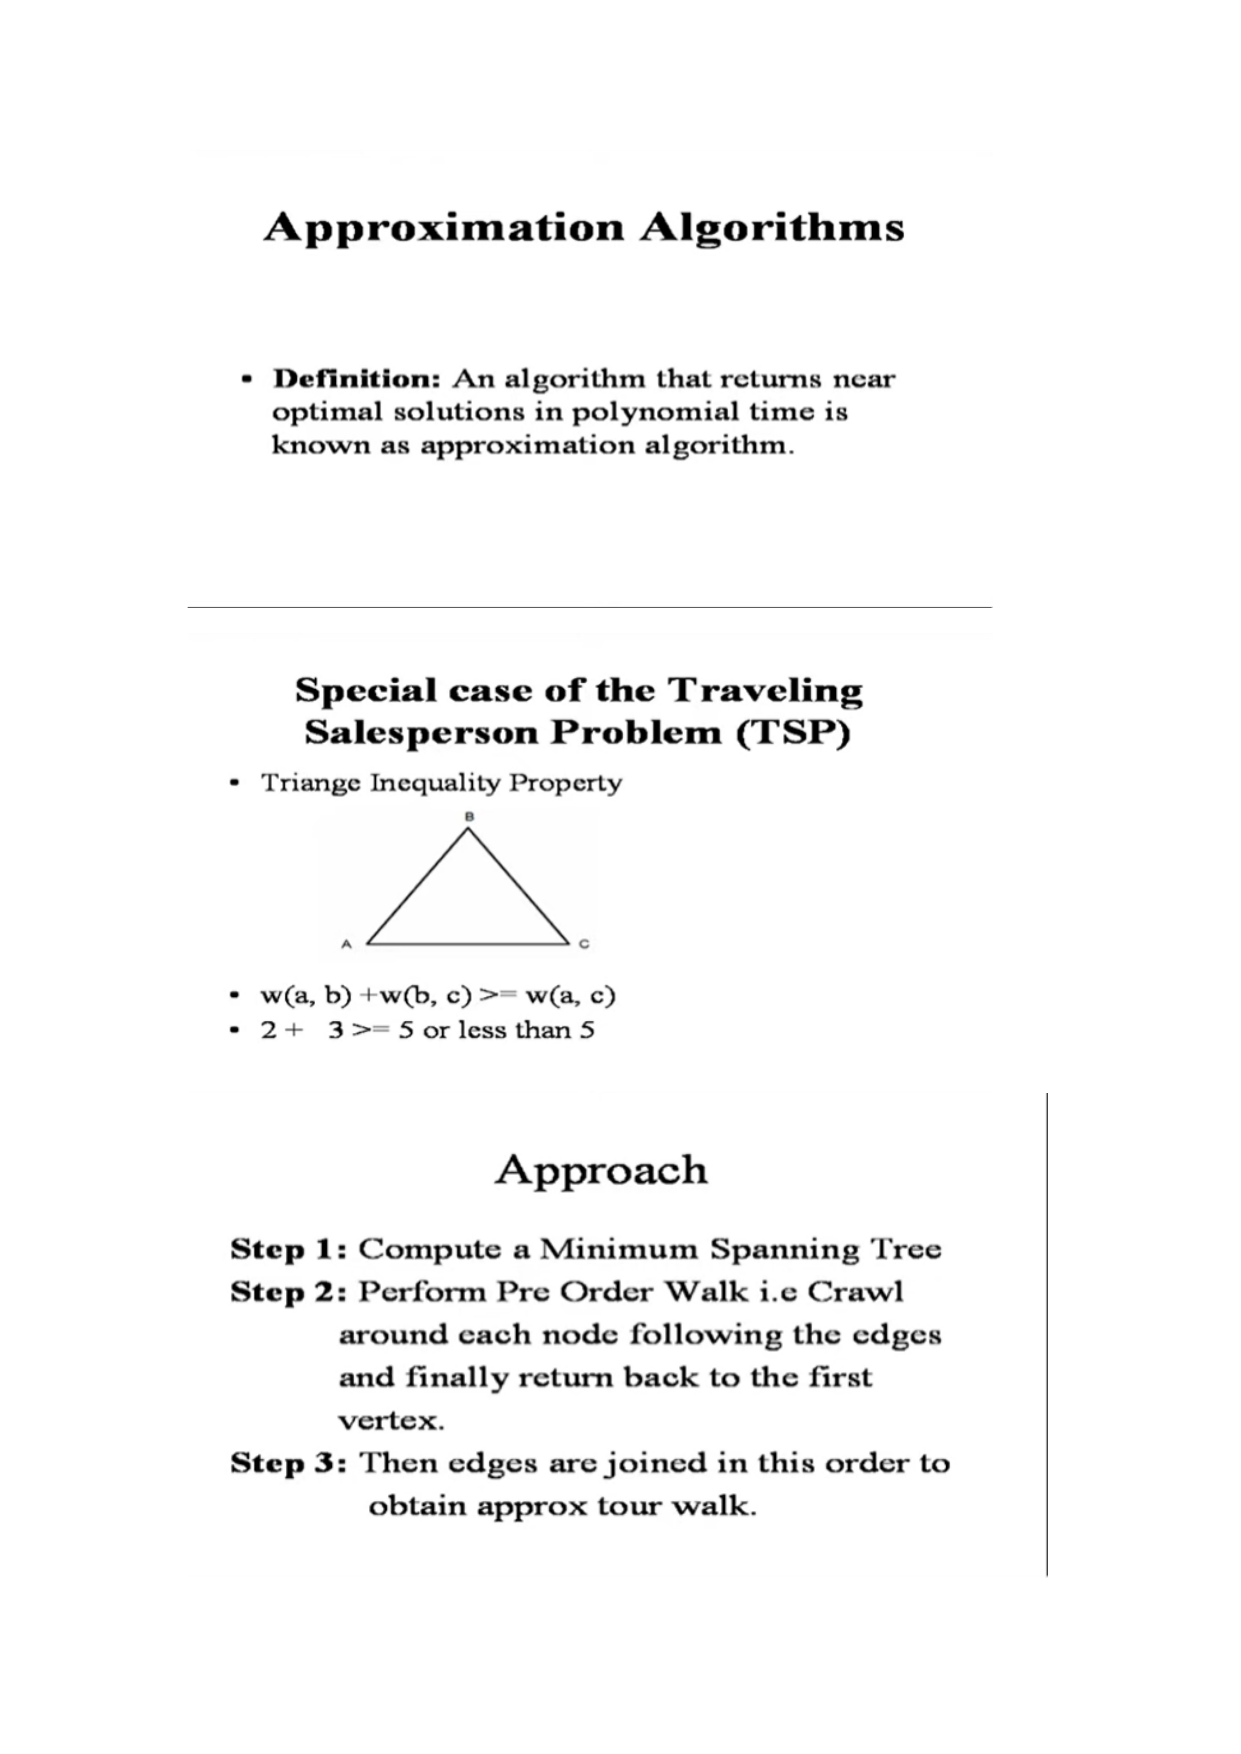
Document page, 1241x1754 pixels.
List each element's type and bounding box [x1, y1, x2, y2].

picture [187, 150, 994, 608]
picture [187, 633, 1048, 1578]
